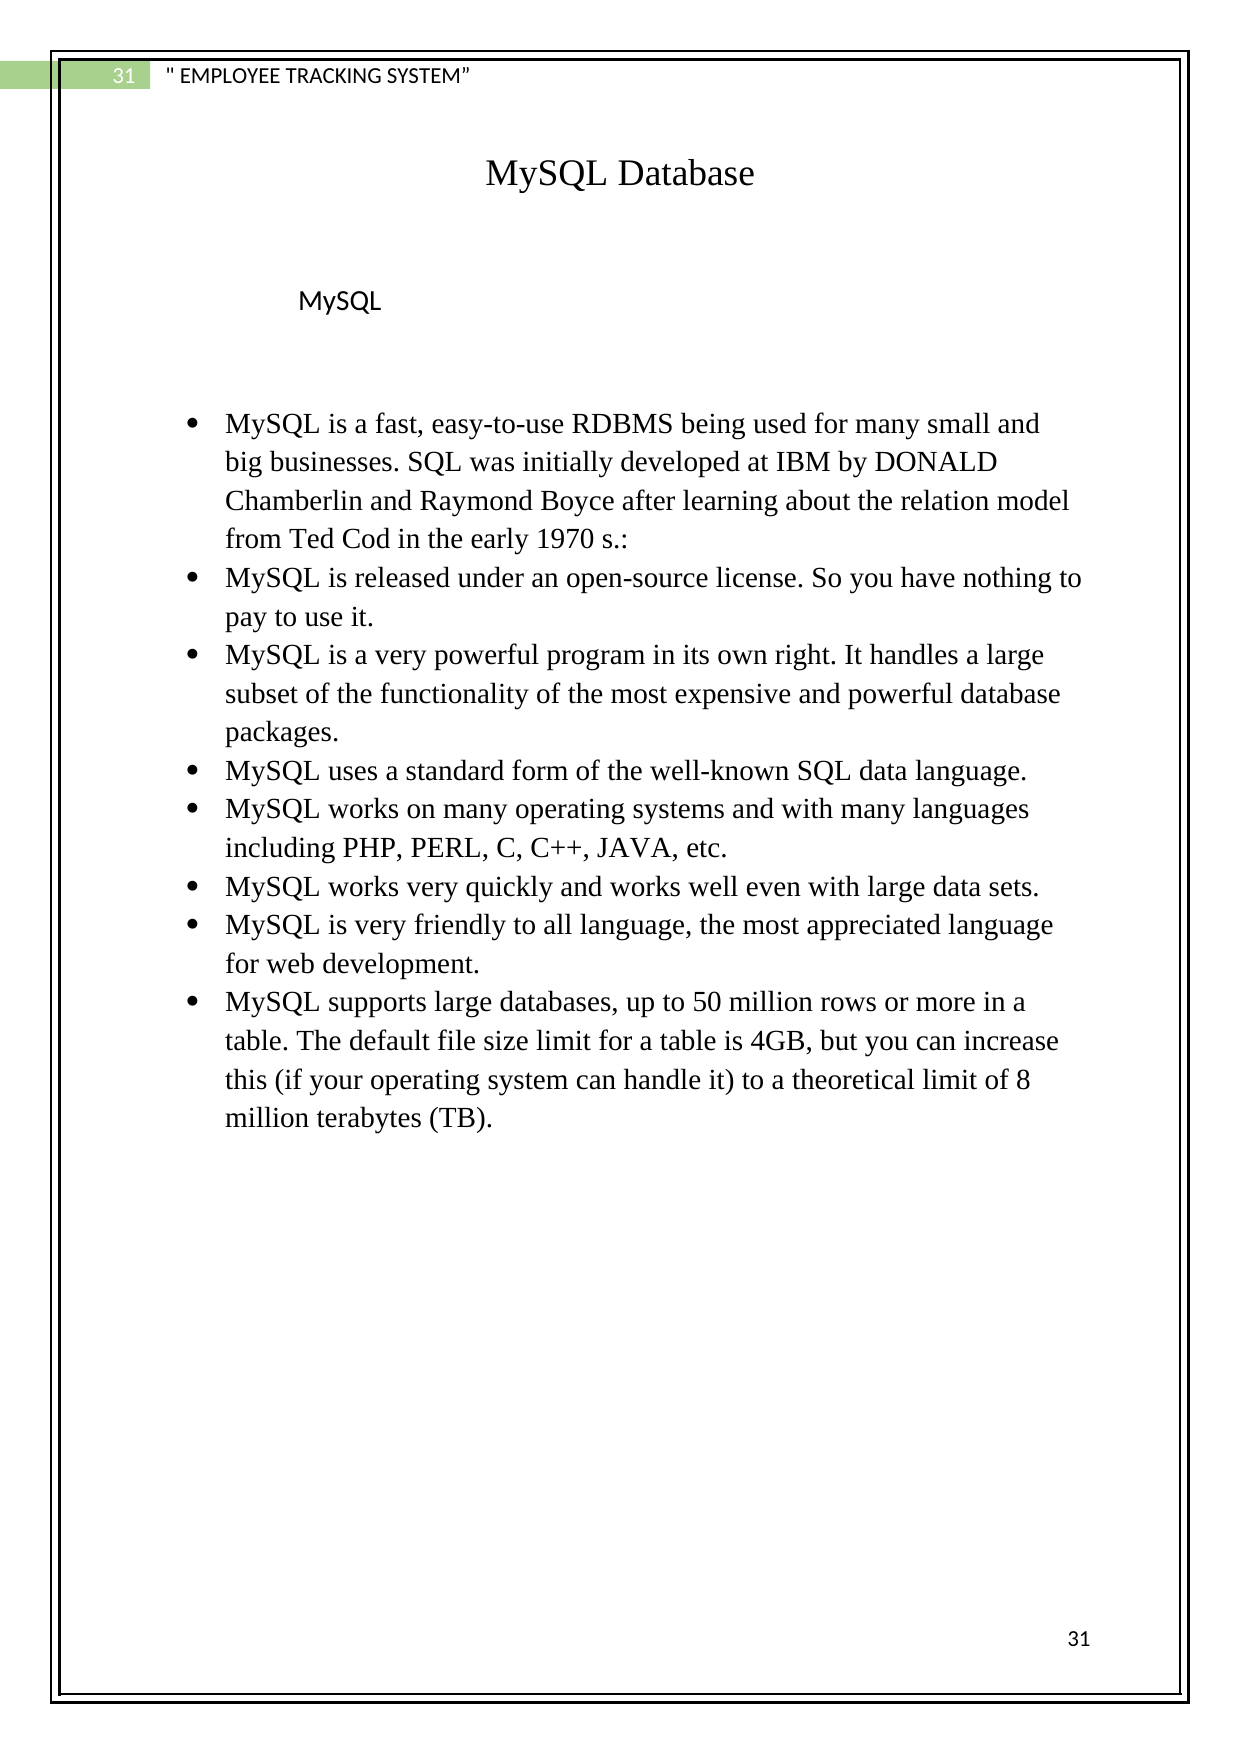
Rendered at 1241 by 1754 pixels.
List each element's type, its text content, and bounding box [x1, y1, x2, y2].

list MySQL is released under an open-source license. So you have nothing to pay to use it. [187, 560, 1090, 632]
list MySQL works very quickly and works well even with large data sets. [187, 869, 1090, 902]
list MySQL works on many operating systems and with many languages including PHP, PERL, C, C++, JAVA, etc. [187, 792, 1090, 864]
list MySQL is a fast, easy-to-use RDBMS being used for many small and big businesses. SQL was initially developed at IBM by DONALD Chamberlin and Raymond Boyce after learning about the relation model from Ted Cod in the early 1970 s.: [187, 406, 1090, 555]
list MySQL is a very powerful program in its own right. It handles a large subset of the functionality of the most expensive and powerful database packages. [187, 637, 1090, 748]
text MySQL [150, 282, 1090, 318]
list MySQL is very friendly to all language, the most appreciated language for web development. [187, 907, 1090, 979]
list MySQL uses a standard form of the well-known SQL data language. [187, 753, 1090, 787]
list MySQL supports large databases, up to 50 million rows or more in a table. The default file size limit for a table is 4GB, but you can increase this (if your operating system can handle it) to a theoretical limit of 8 million terabytes (TB). [187, 984, 1090, 1134]
text MySQL Database [150, 150, 1090, 193]
